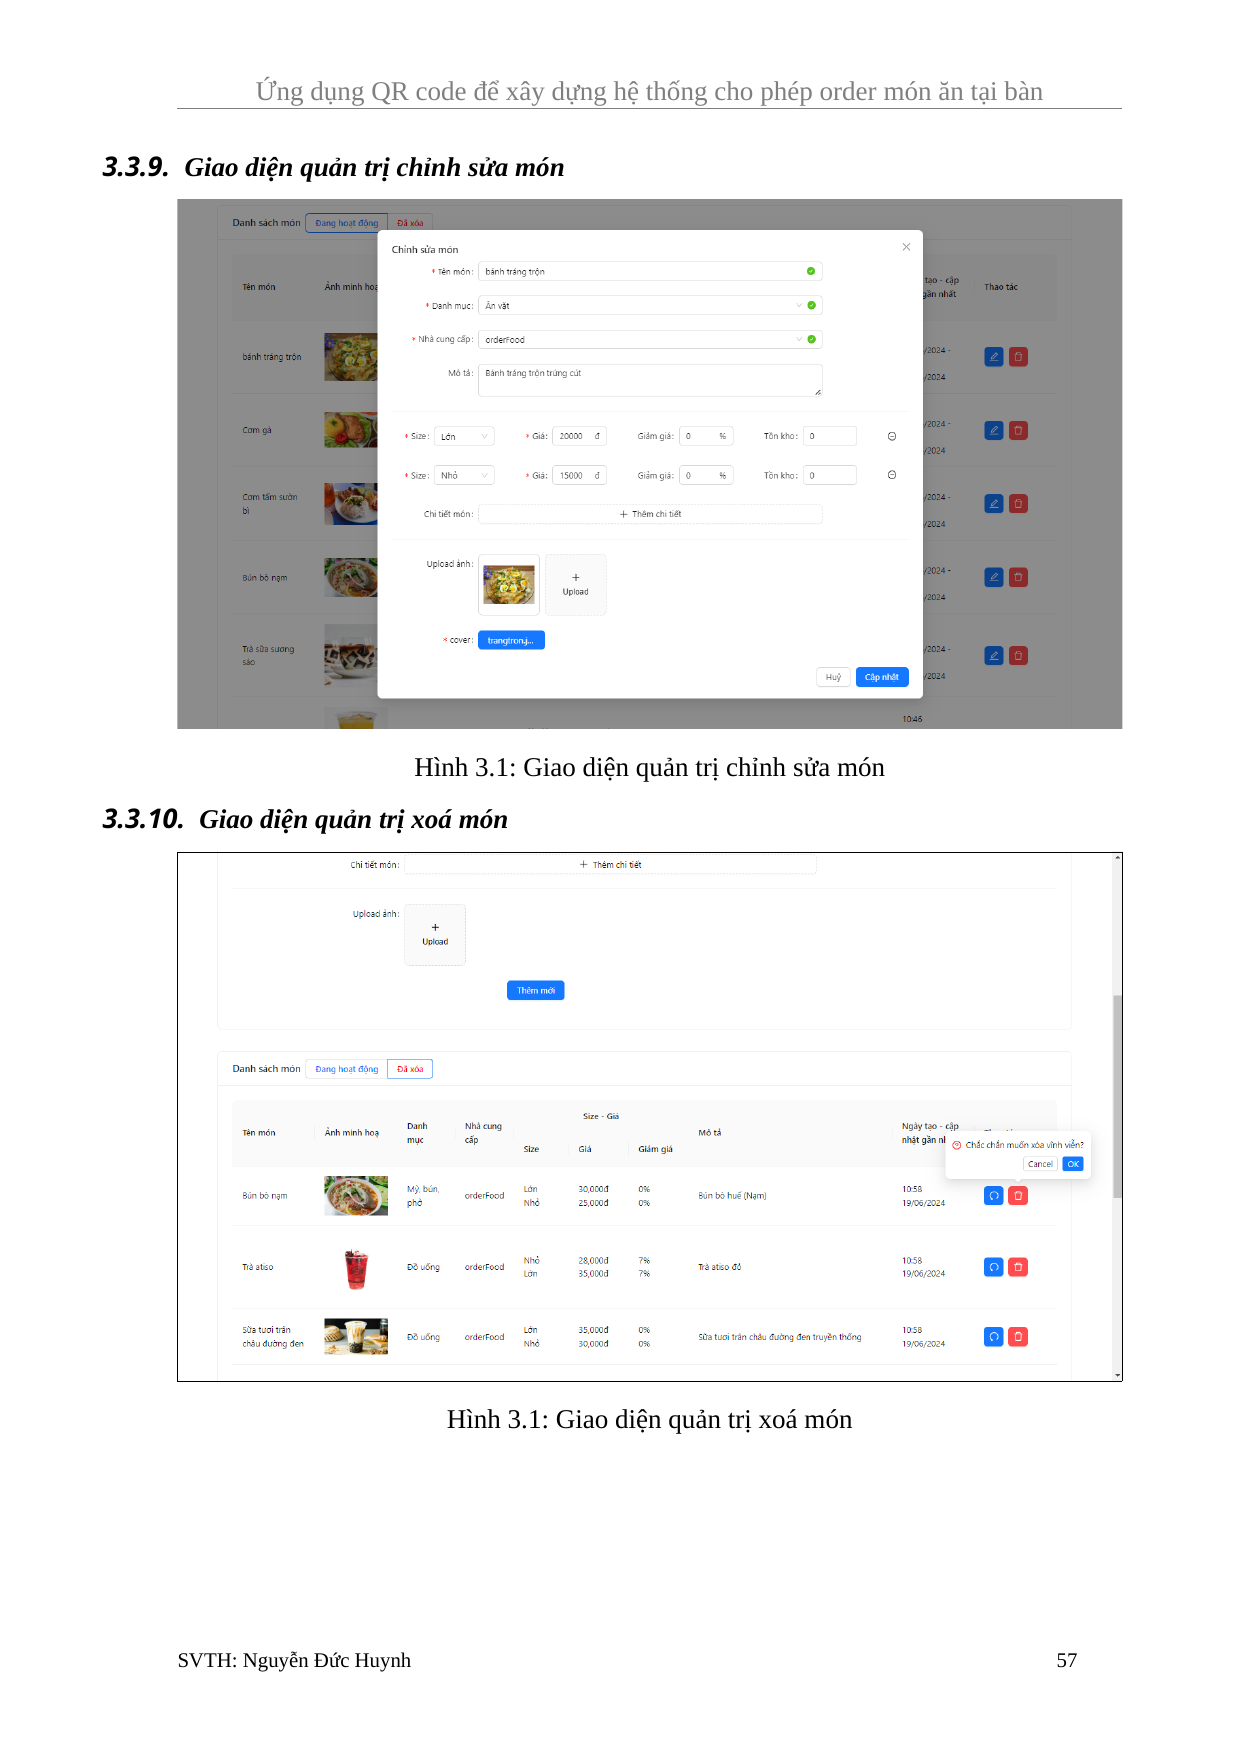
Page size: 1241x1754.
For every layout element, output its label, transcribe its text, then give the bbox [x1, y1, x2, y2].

subtitle Giao diện quản trị chỉnh sửa món [102, 148, 1122, 184]
picture [177, 199, 1123, 729]
picture [178, 853, 1122, 1381]
subtitle Giao diện quản trị xoá món [177, 1403, 1122, 1434]
subtitle Giao diện quản trị chỉnh sửa món [177, 751, 1122, 782]
subtitle Giao diện quản trị xoá món [102, 799, 1122, 836]
